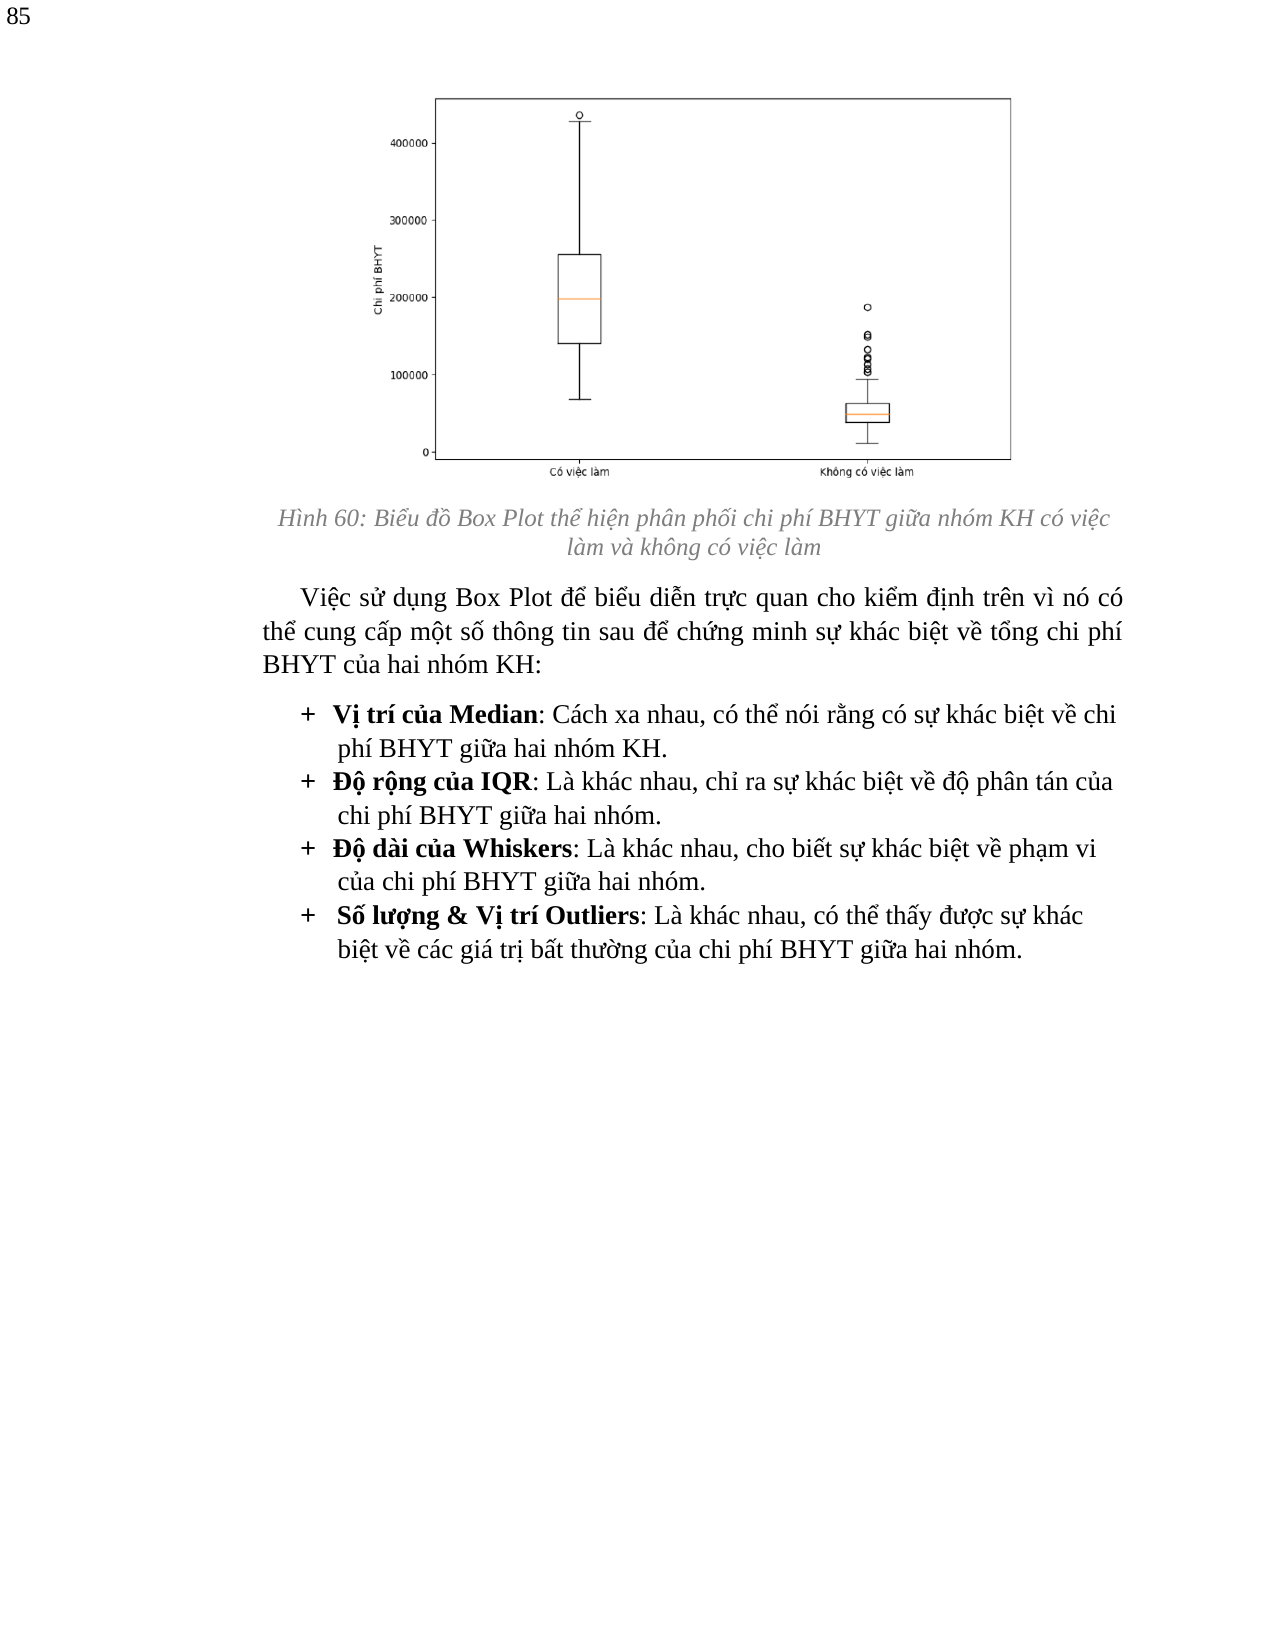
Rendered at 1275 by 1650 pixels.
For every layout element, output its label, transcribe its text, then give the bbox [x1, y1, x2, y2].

text + Độ dài của Whiskers: Là khác nhau, cho biết sự khác biệt về phạm vi của chi phí BHYT giữa hai nhóm. [300, 832, 1125, 897]
text + Vị trí của Median: Cách xa nhau, có thể nói rằng có sự khác biệt về chi phí BHYT giữa hai nhóm KH. [300, 699, 1125, 763]
text Việc sử dụng Box Plot để biểu diễn trực quan cho kiểm định trên vì nó có thể cung cấp một số thông tin sau để chứng minh sự khác biệt về tổng chi phí BHYT của hai nhóm KH: [262, 581, 1124, 680]
picture [372, 97, 1012, 478]
text Hình 60: Biểu đồ Box Plot thể hiện phân phối chi phí BHYT giữa nhóm KH có việc làm và không có việc làm [278, 503, 1125, 561]
text + Độ rộng của IQR: Là khác nhau, chỉ ra sự khác biệt về độ phân tán của chi phí BHYT giữa hai nhóm. [300, 765, 1125, 830]
text + Số lượng & Vị trí Outliers: Là khác nhau, có thể thấy được sự khác biệt về các giá trị bất thường của chi phí BHYT giữa hai nhóm. [300, 899, 1125, 964]
